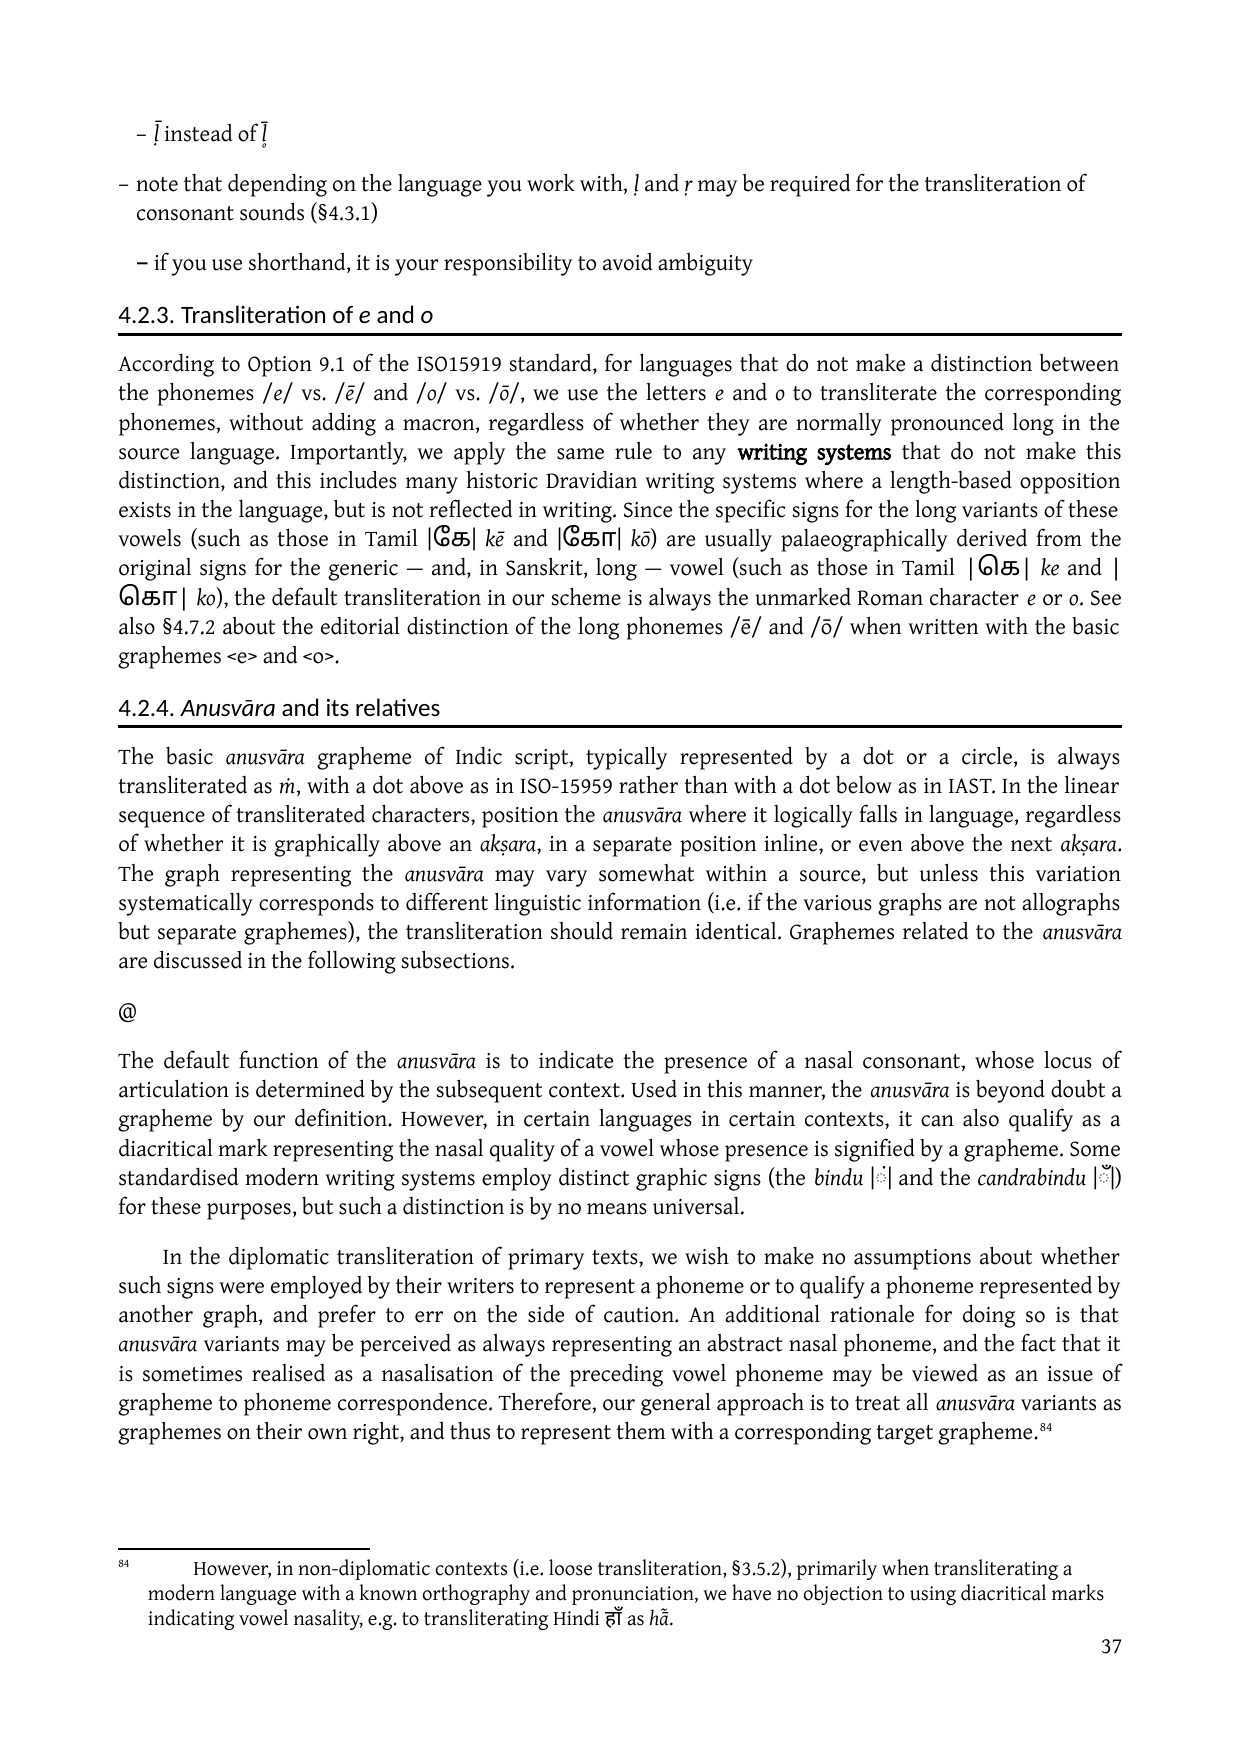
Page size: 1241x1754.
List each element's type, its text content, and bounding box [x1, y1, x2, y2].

subtitle Anusvāra and its relatives [118, 690, 1122, 725]
subtitle Transliteration of e and o [118, 297, 1122, 333]
text According to Option 9.1 of the ISO15919 standard, for languages that do not make a distinction between the phonemes /e/ vs. /ē/ and /o/ vs. /ō/, we use the letters e and o to transliterate the corresponding phonemes, without adding a macron, regardless of whether they are normally pronounced long in the source language. Importantly, we apply the same rule to any writing systems that do not make this distinction, and this includes many historic Dravidian writing systems where a length-based opposition exists in the language, but is not reflected in writing. Since the specific signs for the long variants of these vowels (such as those in Tamil |கே| kē and |கோ| kō) are usually palaeographically derived from the original signs for the generic — and, in Sanskrit, long — vowel (such as those in Tamil |கெ| ke and |கொ| ko), the default transliteration in our scheme is always the unmarked Roman character e or o. See also §4.7.2 about the editorial distinction of the long phonemes /ē/ and /ō/ when written with the basic graphemes <e> and <o>. [118, 348, 1122, 669]
list if you use shorthand, it is your responsibility to avoid ambiguity [136, 247, 1122, 276]
text In the diplomatic transliteration of primary texts, we wish to make no assumptions about whether such signs were employed by their writers to represent a phoneme or to qualify a phoneme represented by another graph, and prefer to err on the side of caution. An additional rationale for doing so is that anusvāra variants may be perceived as always representing an abstract nasal phoneme, and the fact that it is sometimes realised as a nasalisation of the preceding vowel phoneme may be viewed as an issue of grapheme to phoneme correspondence. Therefore, our general approach is to treat all anusvāra variants as graphemes on their own right, and thus to represent them with a corresponding target grapheme. [118, 1241, 1122, 1445]
text The basic anusvāra grapheme of Indic script, typically represented by a dot or a circle, is always transliterated as ṁ, with a dot above as in ISO-15959 rather than with a dot below as in IAST. In the linear sequence of transliterated characters, position the anusvāra where it logically falls in language, regardless of whether it is graphically above an akṣara, in a separate position inline, or even above the next akṣara. The graph representing the anusvāra may vary somewhat within a source, but unless this variation systematically corresponds to different linguistic information (i.e. if the various graphs are not allographs but separate graphemes), the transliteration should remain identical. Graphemes related to the anusvāra are discussed in the following subsections. [118, 741, 1122, 974]
list ḹ instead of l̥̄ [136, 118, 1122, 147]
list note that depending on the language you work with, ḷ and ṛ may be required for the transliteration of consonant sounds (§4.3.1) [118, 168, 1122, 226]
text The default function of the anusvāra is to indicate the presence of a nasal consonant, whose locus of articulation is determined by the subsequent context. Used in this manner, the anusvāra is beyond doubt a grapheme by our definition. However, in certain languages in certain contexts, it can also qualify as a diacritical mark representing the nasal quality of a vowel whose presence is signified by a grapheme. Some standardised modern writing systems employ distinct graphic signs (the bindu |ं| and the candrabindu |ँ|) for these purposes, but such a distinction is by no means universal. [118, 1045, 1122, 1220]
text @ [118, 995, 1122, 1024]
